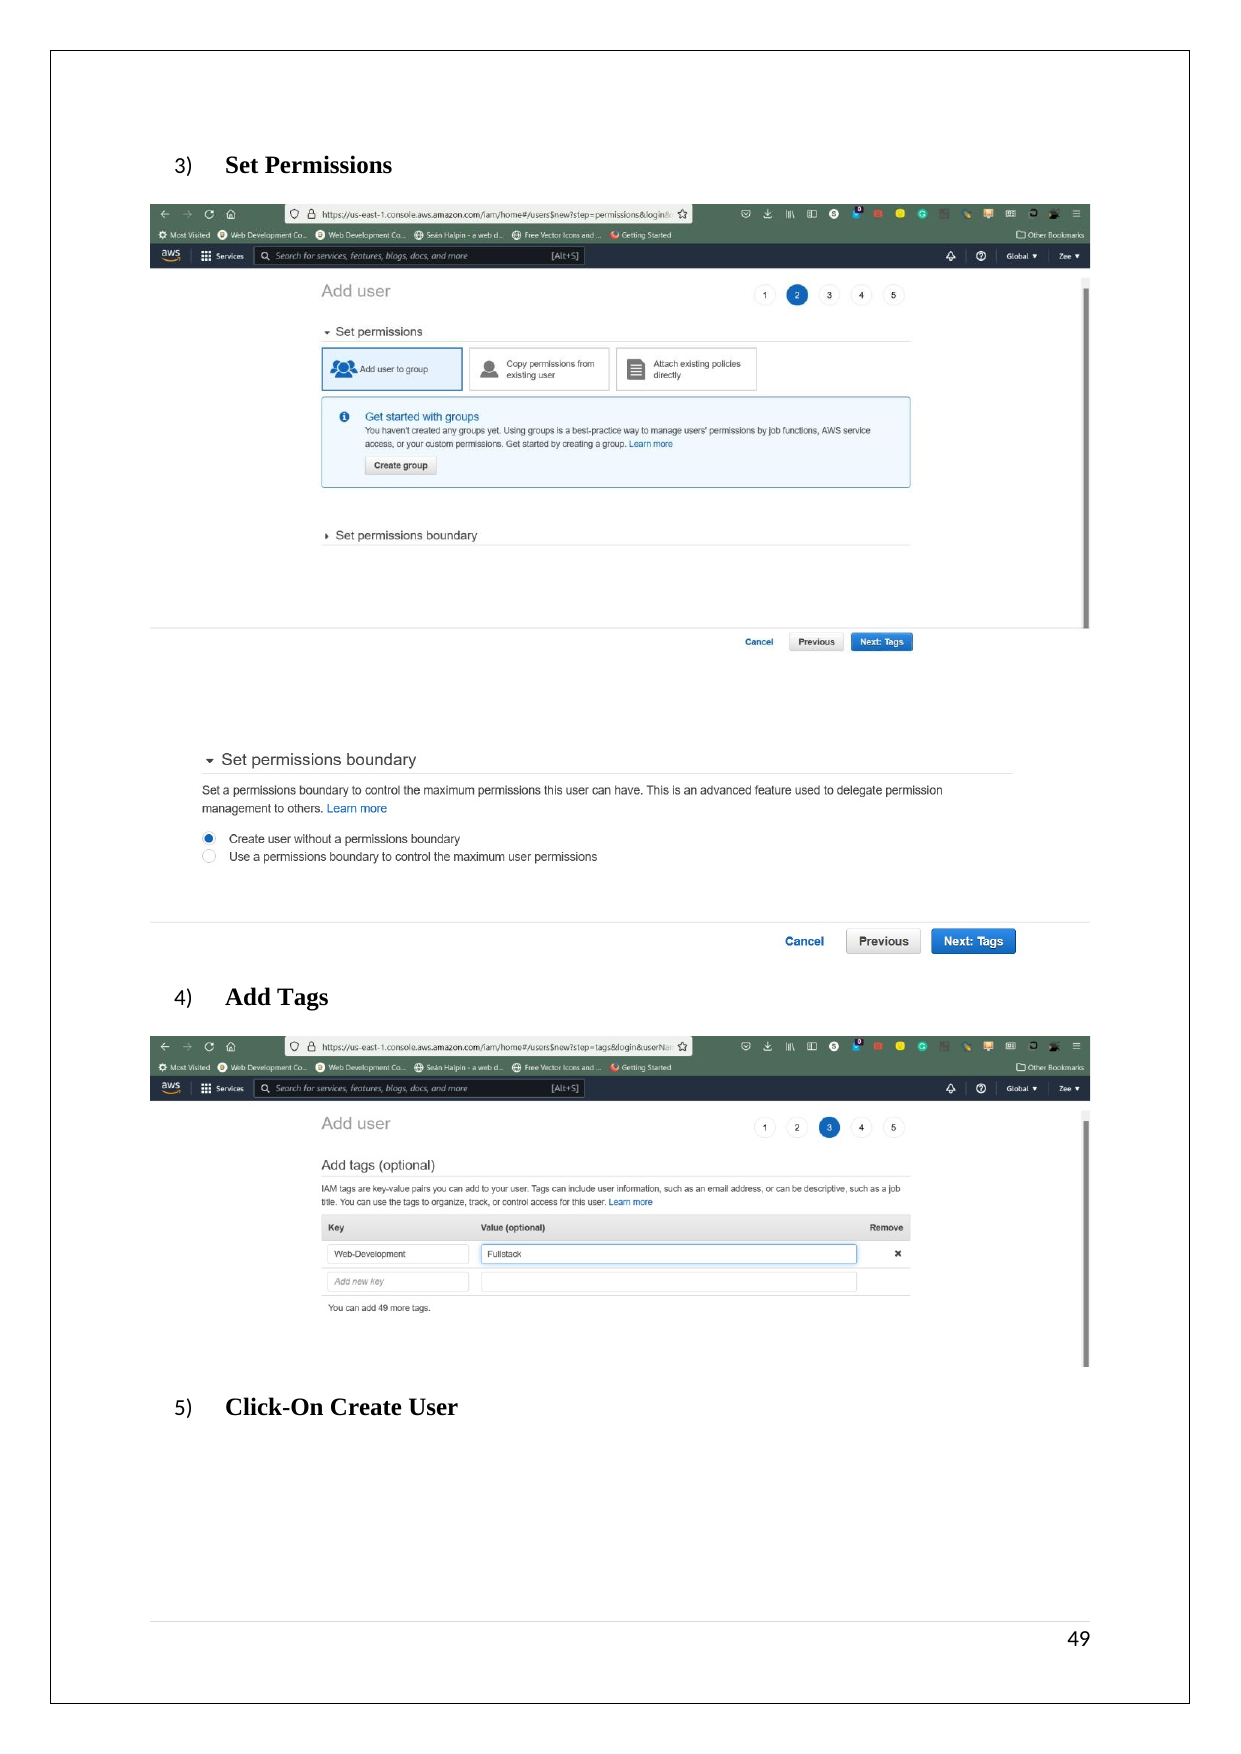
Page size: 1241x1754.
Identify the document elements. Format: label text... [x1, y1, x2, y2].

list Add Tags [174, 982, 1090, 1011]
picture [150, 1036, 1091, 1367]
list Set Permissions [174, 150, 1090, 179]
picture [150, 204, 1091, 654]
list Click-On Create User [174, 1392, 1090, 1421]
picture [150, 731, 1091, 958]
